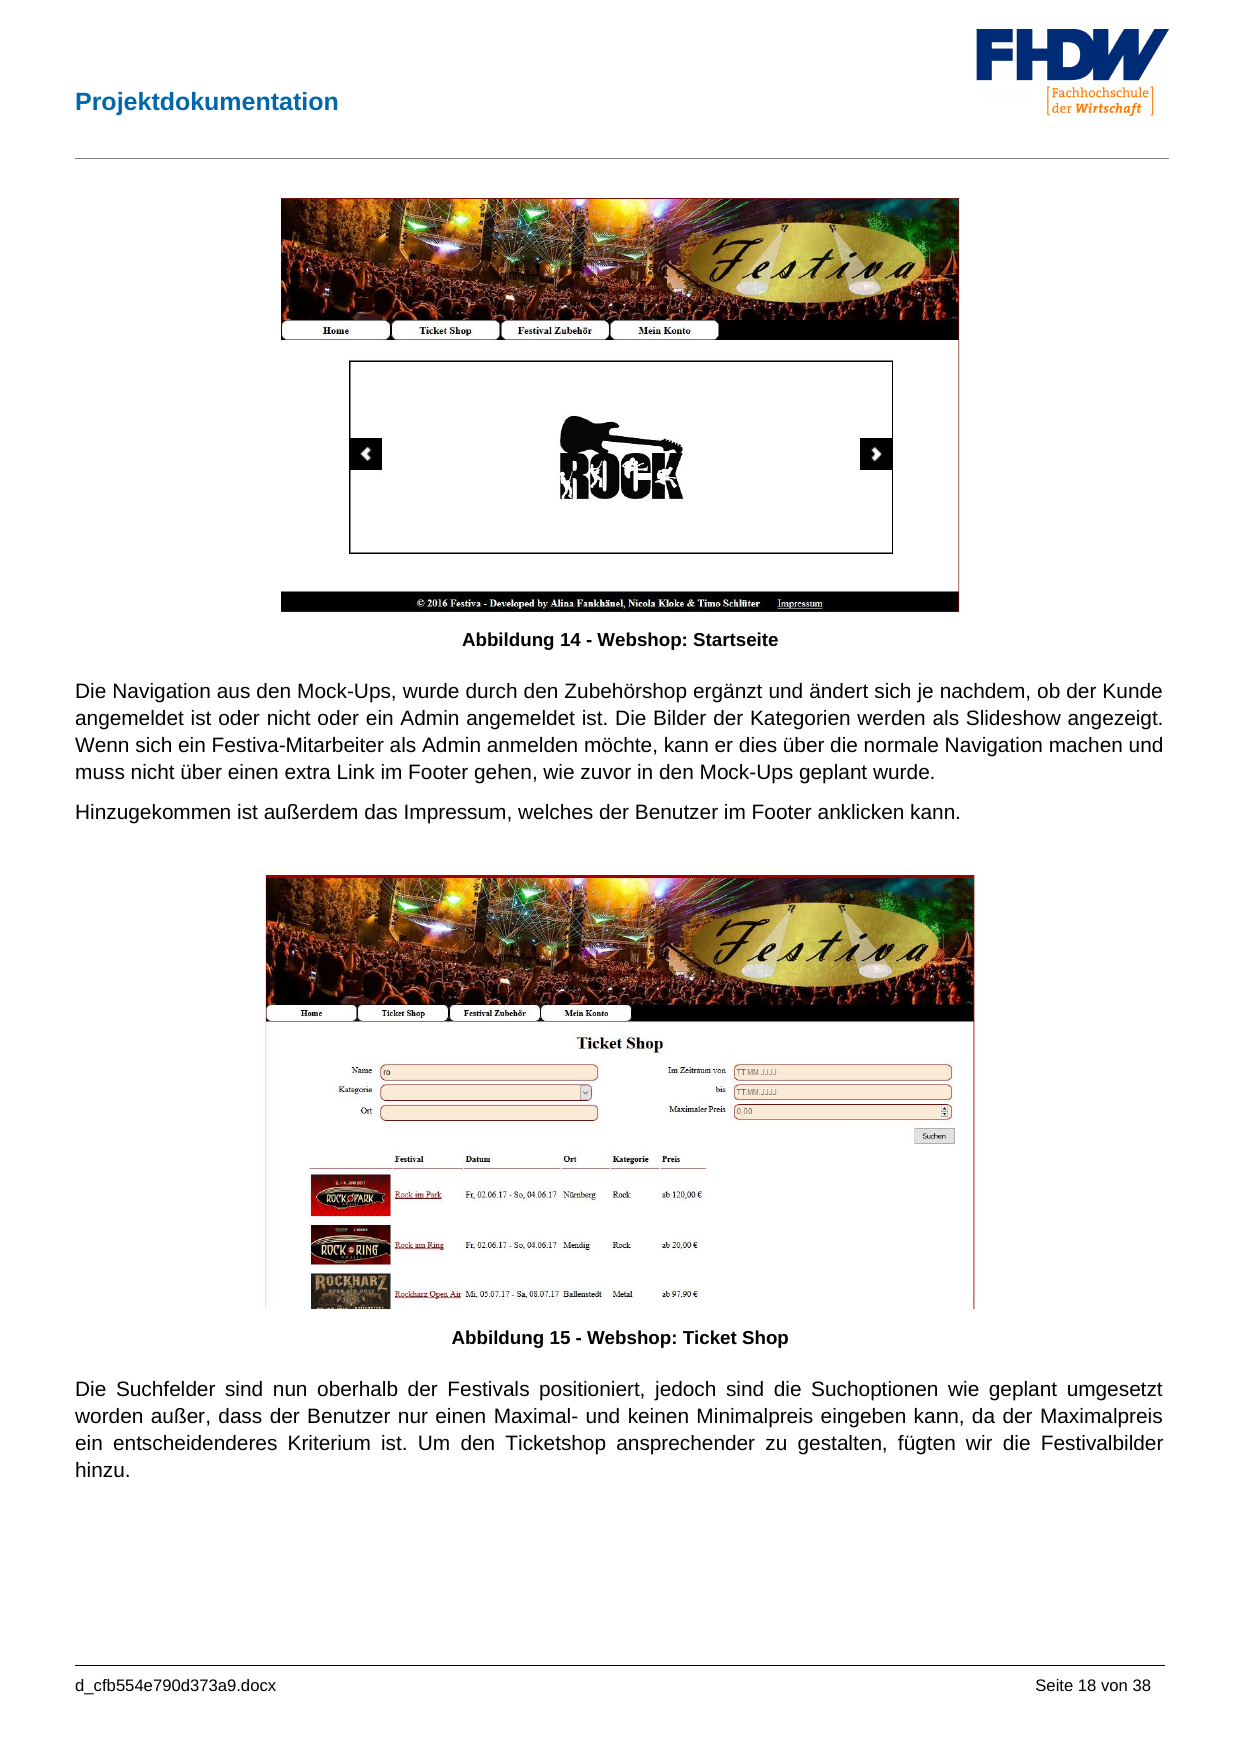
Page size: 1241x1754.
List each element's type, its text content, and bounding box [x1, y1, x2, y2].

text Hinzugekommen ist außerdem das Impressum, welches der Benutzer im Footer anklicken kann. [75, 797, 1165, 824]
picture [976, 29, 1169, 116]
text Die Navigation aus den Mock-Ups, wurde durch den Zubehörshop ergänzt und ändert sich je nachdem, ob der Kunde angemeldet ist oder nicht oder ein Admin angemeldet ist. Die Bilder der Kategorien werden als Slideshow angezeigt. Wenn sich ein Festiva-Mitarbeiter als Admin anmelden möchte, kann er dies über die normale Navigation machen und muss nicht über einen extra Link im Footer gehen, wie zuvor in den Mock-Ups geplant wurde. [75, 676, 1165, 784]
picture [281, 198, 960, 612]
text Die Suchfelder sind nun oberhalb der Festivals positioniert, jedoch sind die Suchoptionen wie geplant umgesetzt worden außer, dass der Benutzer nur einen Maximal- und keinen Minimalpreis eingeben kann, da der Maximalpreis ein entscheidenderes Kriterium ist. Um den Ticketshop ansprechender zu gestalten, fügten wir die Festivalbilder hinzu. [75, 1373, 1165, 1482]
picture [265, 875, 975, 1309]
